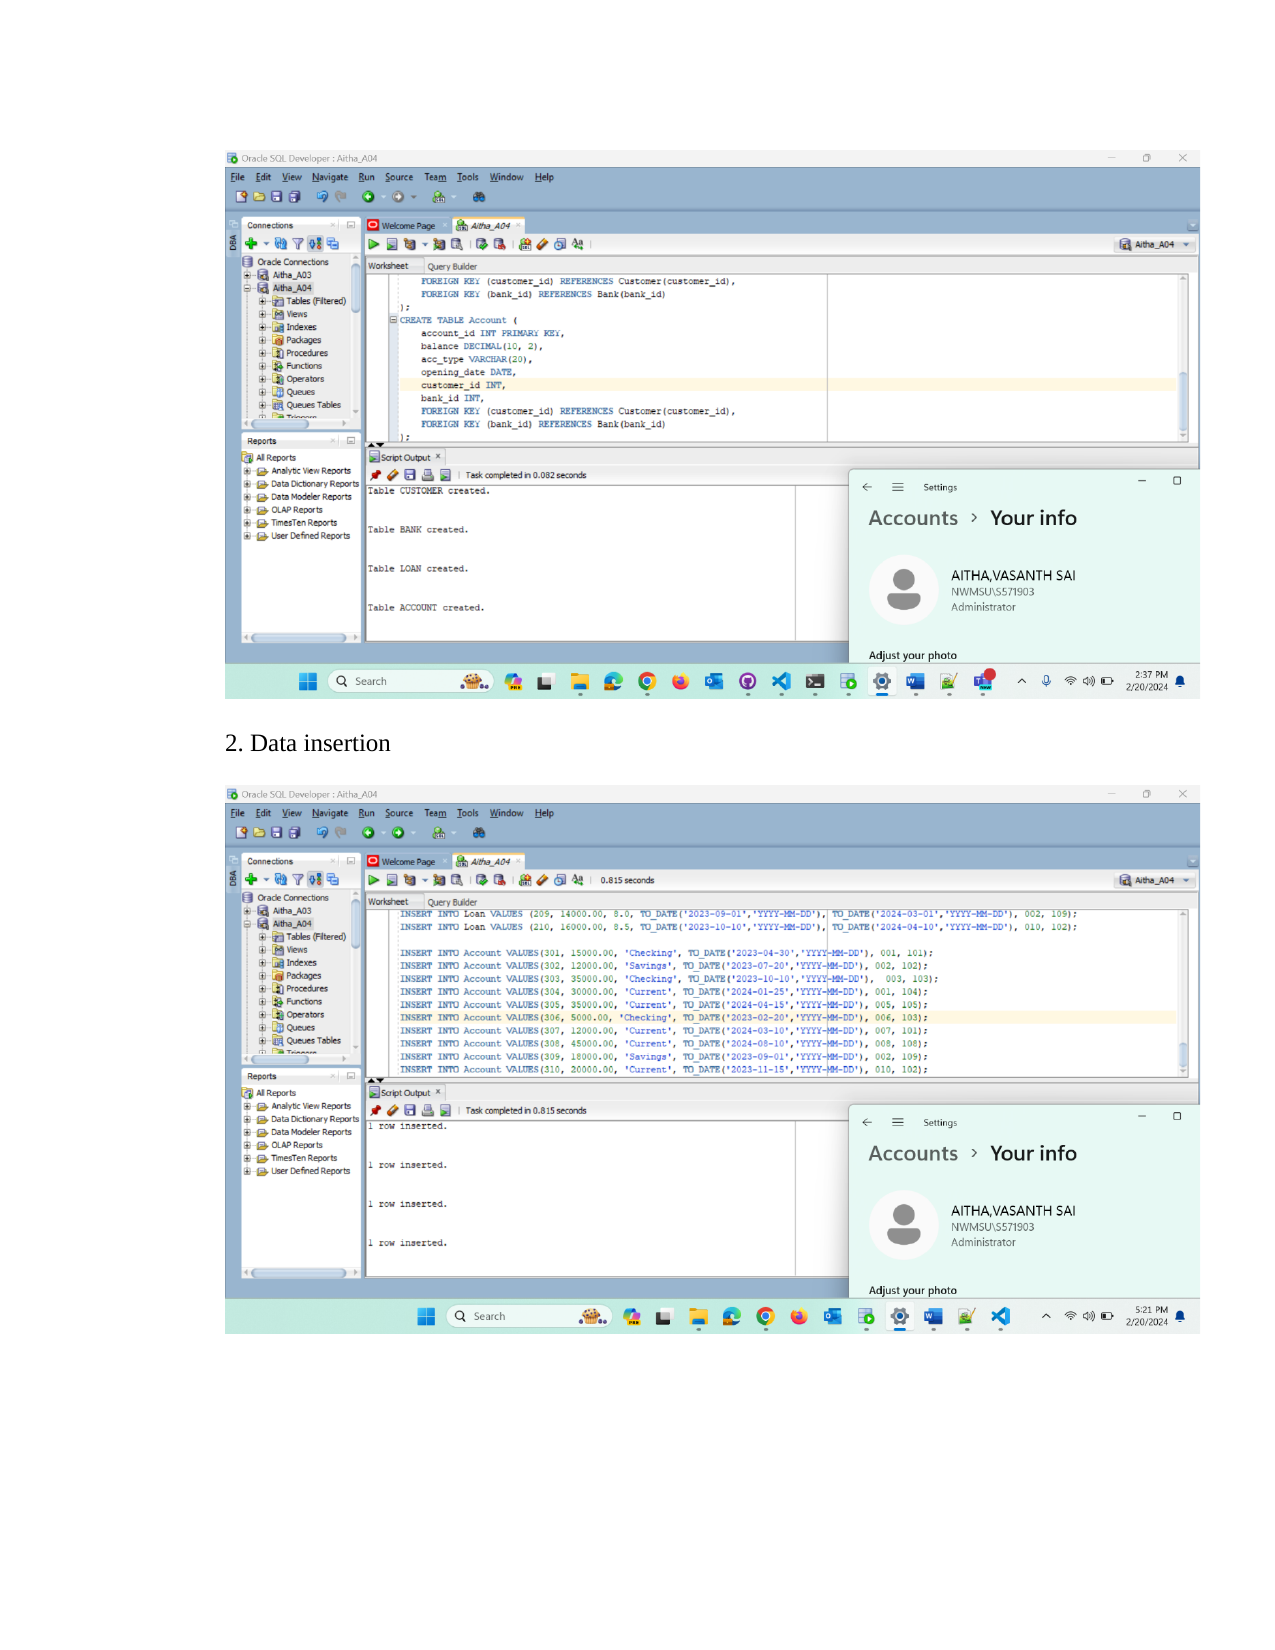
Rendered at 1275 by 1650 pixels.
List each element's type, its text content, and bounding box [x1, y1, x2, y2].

text 2. Data insertion [225, 728, 1125, 756]
picture [225, 785, 1200, 1334]
picture [225, 150, 1200, 699]
